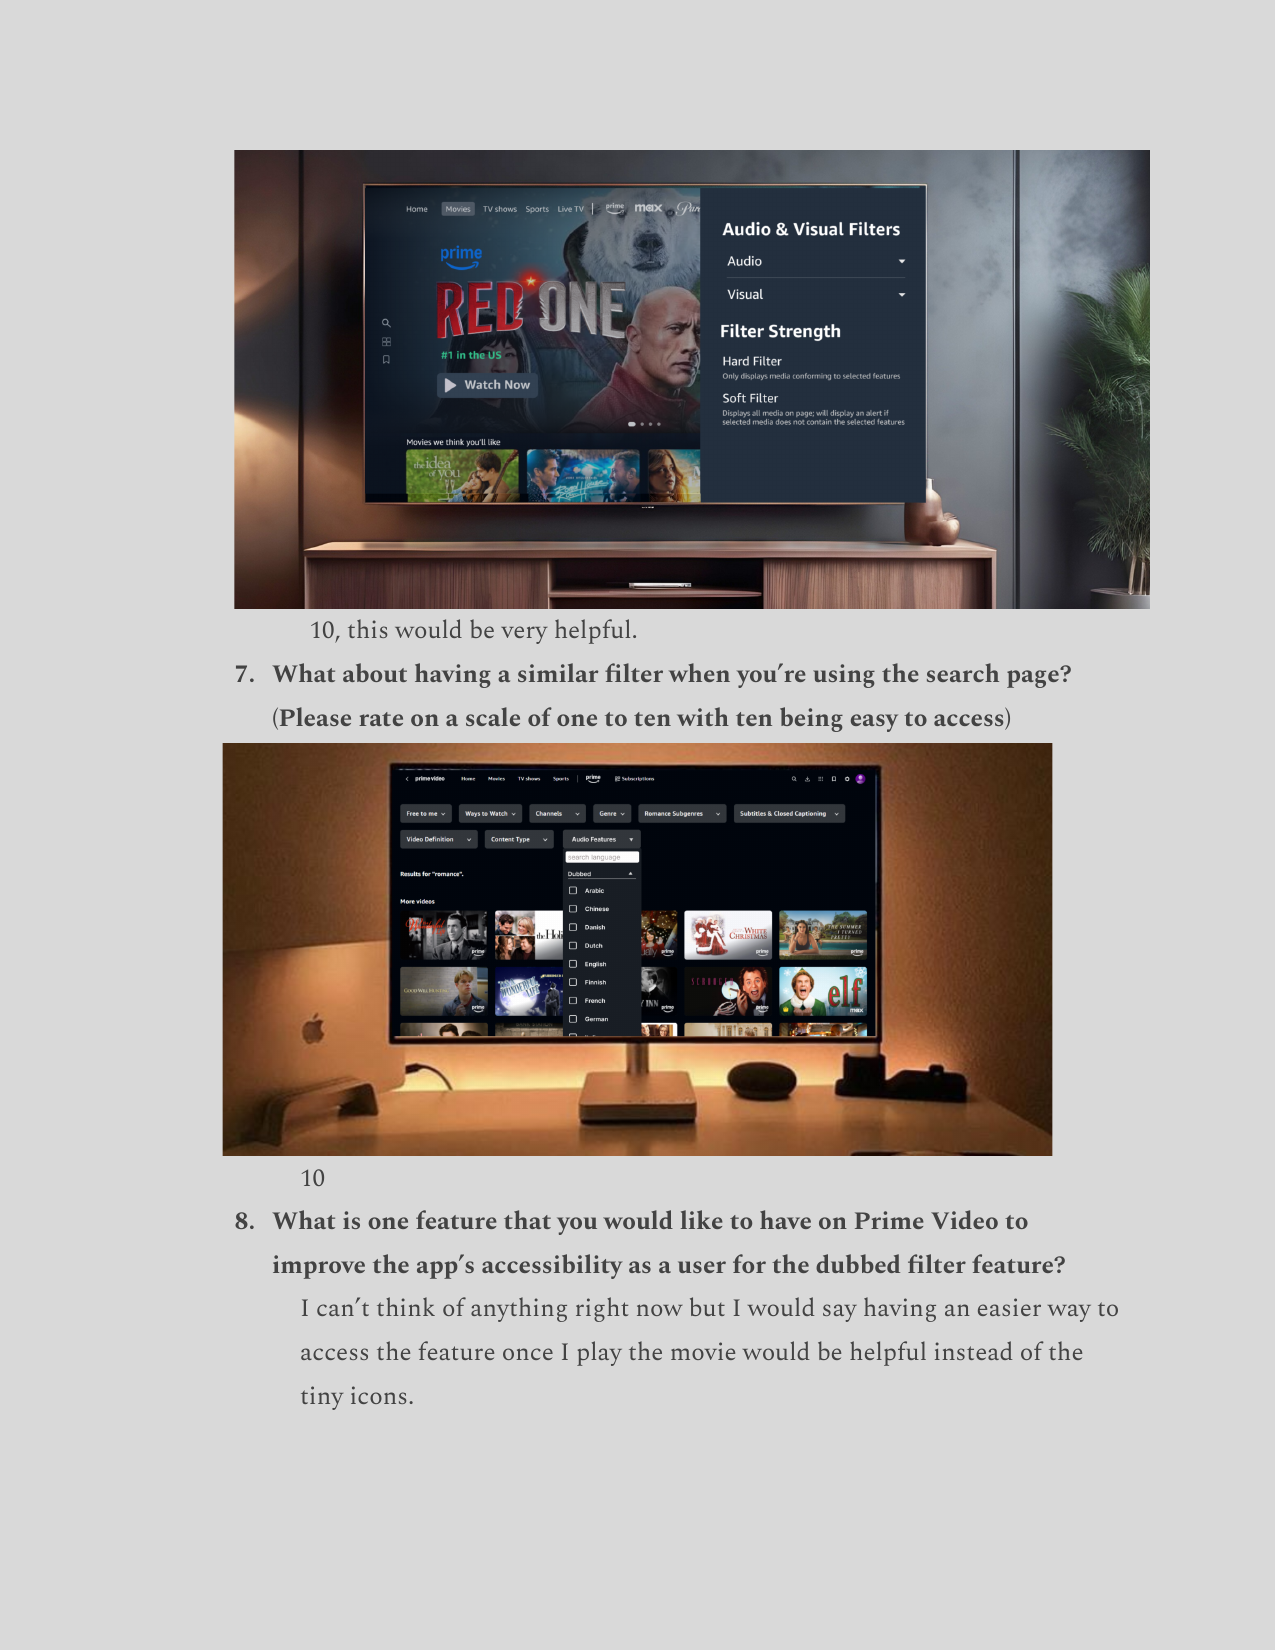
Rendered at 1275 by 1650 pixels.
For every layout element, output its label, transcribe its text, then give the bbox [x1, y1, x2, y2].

list What about having a similar filter when you’re using the search page? (Please rate on a scale of one to ten with ten being easy to access) [234, 656, 1125, 738]
picture [234, 150, 1150, 609]
text 10 [300, 1159, 1125, 1197]
picture [222, 743, 1053, 1156]
list What is one feature that you would like to have on Prime Video to improve the app’s accessibility as a user for the dubbed filter feature? [234, 1203, 1125, 1285]
text I can’t think of anything right now but I would say having an easier way to access the feature once I play the movie would be helpful instead of the tiny icons. [300, 1290, 1125, 1416]
text 10, this would be very helpful. [309, 612, 1125, 650]
